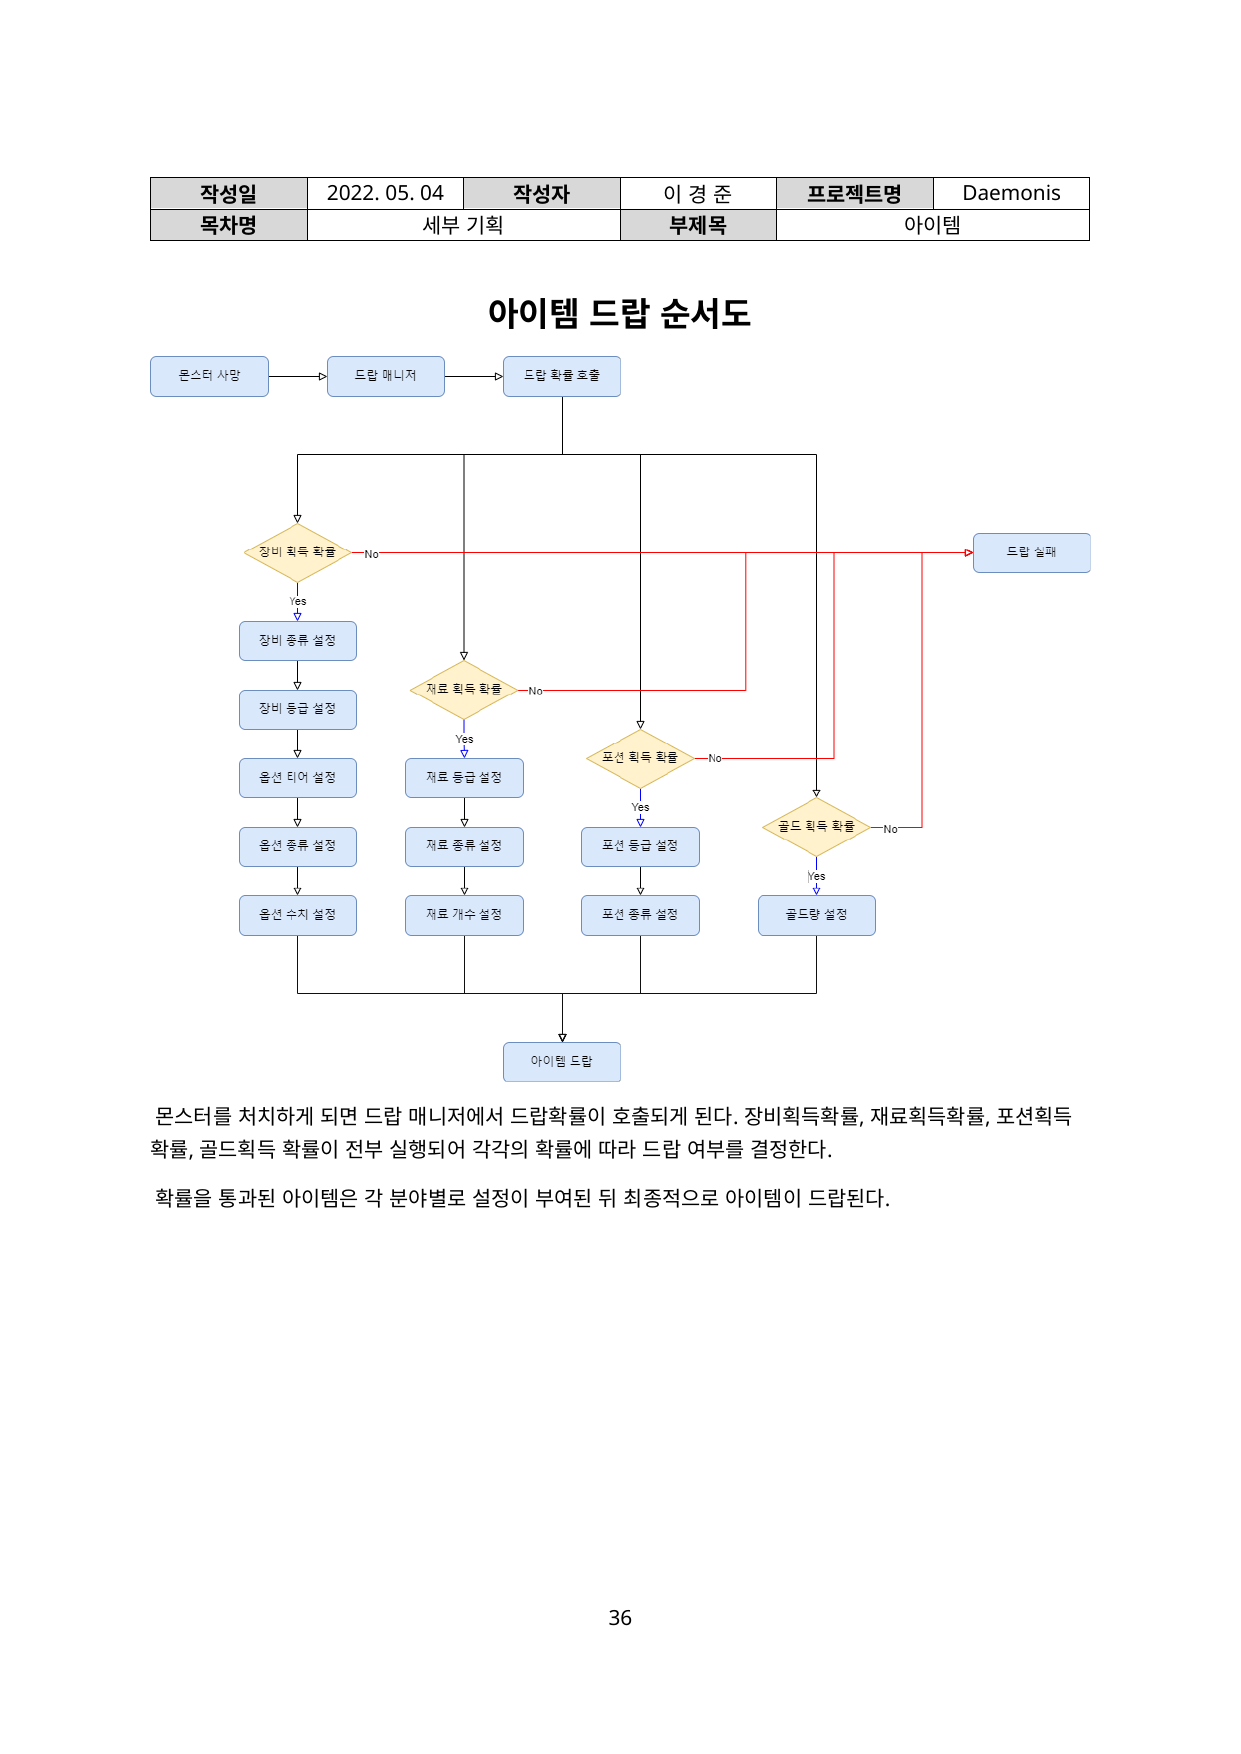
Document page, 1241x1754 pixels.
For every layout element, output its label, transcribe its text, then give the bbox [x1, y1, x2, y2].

table_header 2022. 05. 04 [308, 178, 463, 208]
text 아이템 드랍 순서도 [150, 288, 1090, 336]
table_cell 세부 기획 [308, 210, 620, 240]
table_cell 부제목 [621, 210, 776, 240]
text 몬스터를 처치하게 되면 드랍 매니저에서 드랍확률이 호출되게 된다. 장비획득확률, 재료획득확률, 포션획득 확률, 골드획득 확률이 전부 실행되어 각각의 확률에 따라 드랍 여부를 결정한다. [150, 1101, 1090, 1164]
table_cell 아이템 [777, 210, 1089, 240]
text 확률을 통과된 아이템은 각 분야별로 설정이 부여된 뒤 최종적으로 아이템이 드랍된다. [150, 1183, 1090, 1213]
table_header 프로젝트명 [777, 178, 933, 208]
table_header Daemonis [934, 178, 1089, 208]
picture [150, 356, 1091, 1082]
table_header 이 경 준 [621, 178, 776, 208]
table_header 작성자 [464, 178, 620, 208]
table_cell 목차명 [151, 210, 307, 240]
table_header 작성일 [151, 178, 307, 208]
